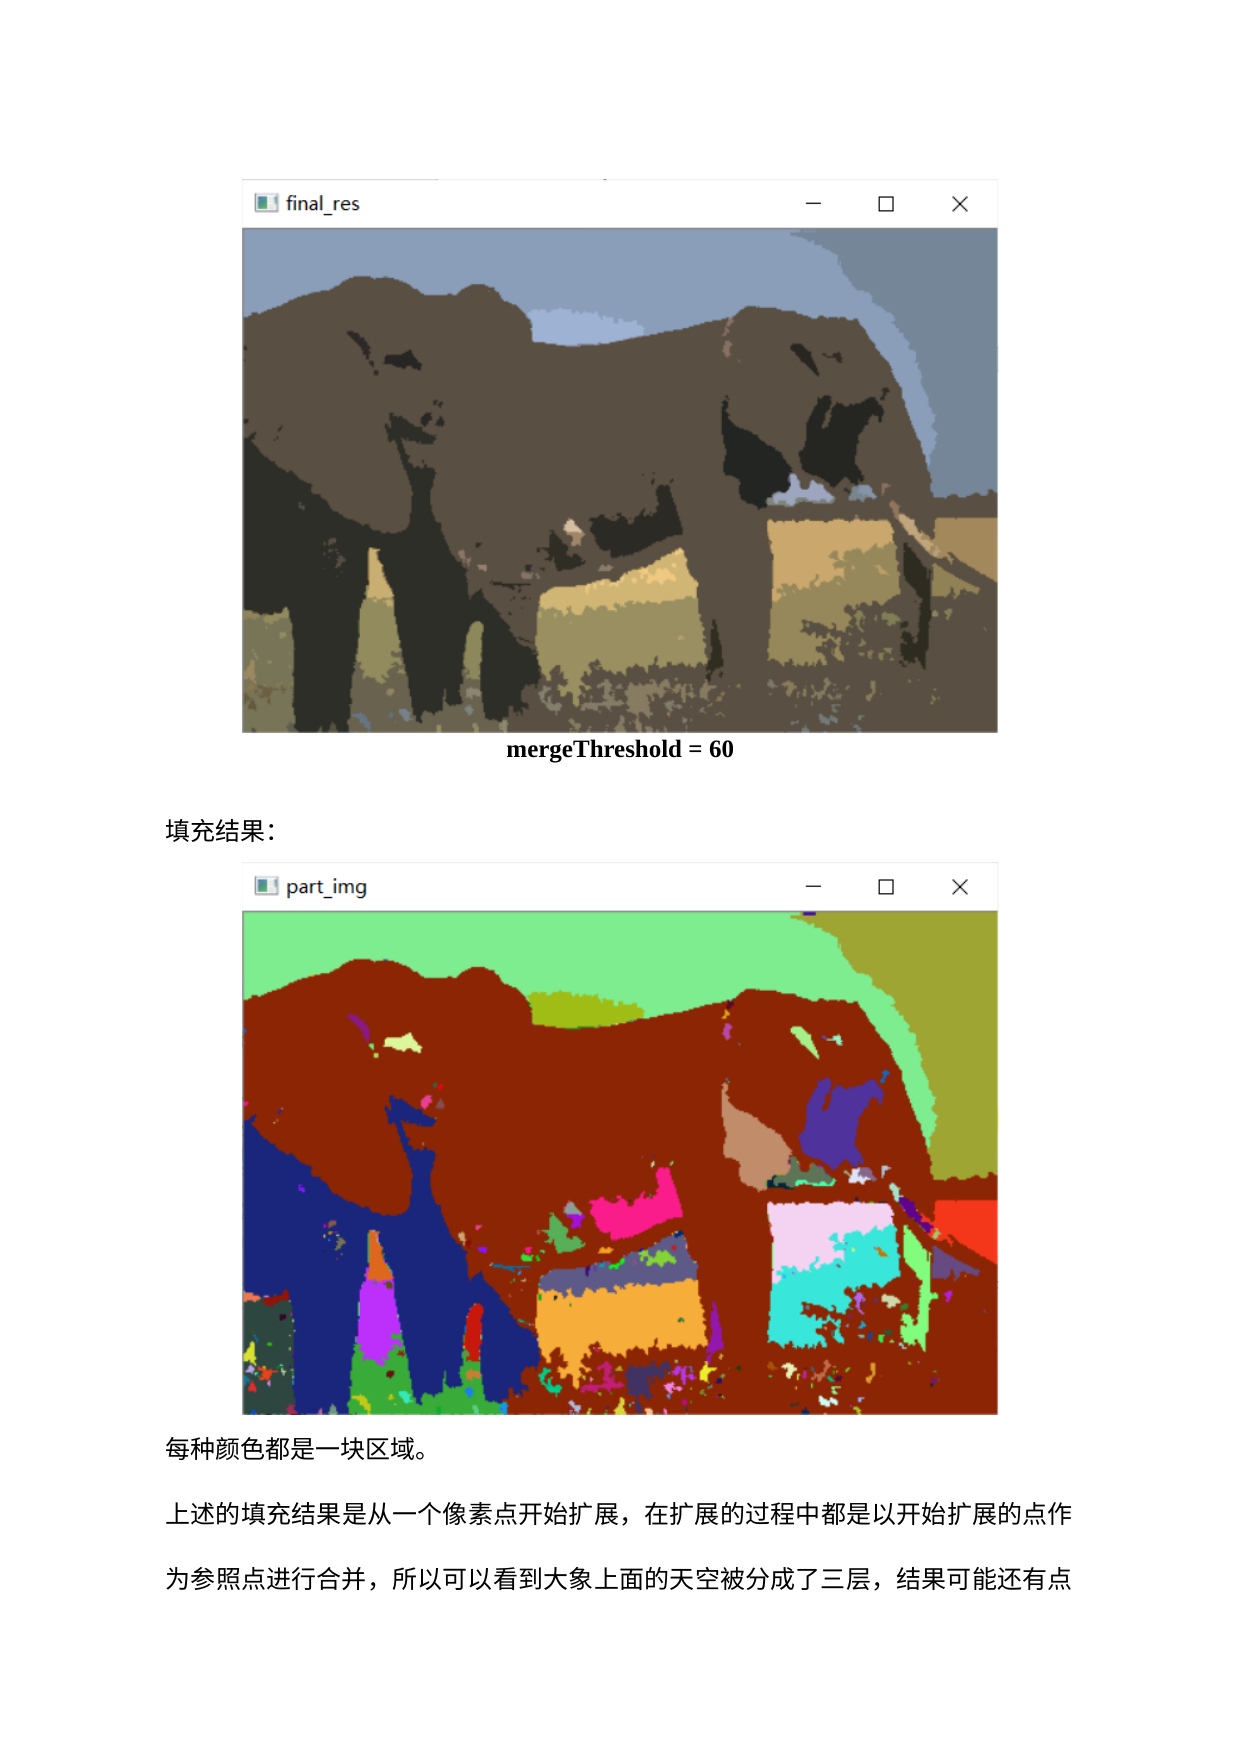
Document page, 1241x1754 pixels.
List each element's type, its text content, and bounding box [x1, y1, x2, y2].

text 填充结果： [165, 797, 1075, 862]
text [165, 1480, 1075, 1610]
picture [242, 862, 999, 1415]
text 每种颜色都是一块区域。 [165, 1415, 1075, 1480]
picture [242, 179, 999, 733]
text mergeThreshold = 60 [165, 732, 1075, 765]
